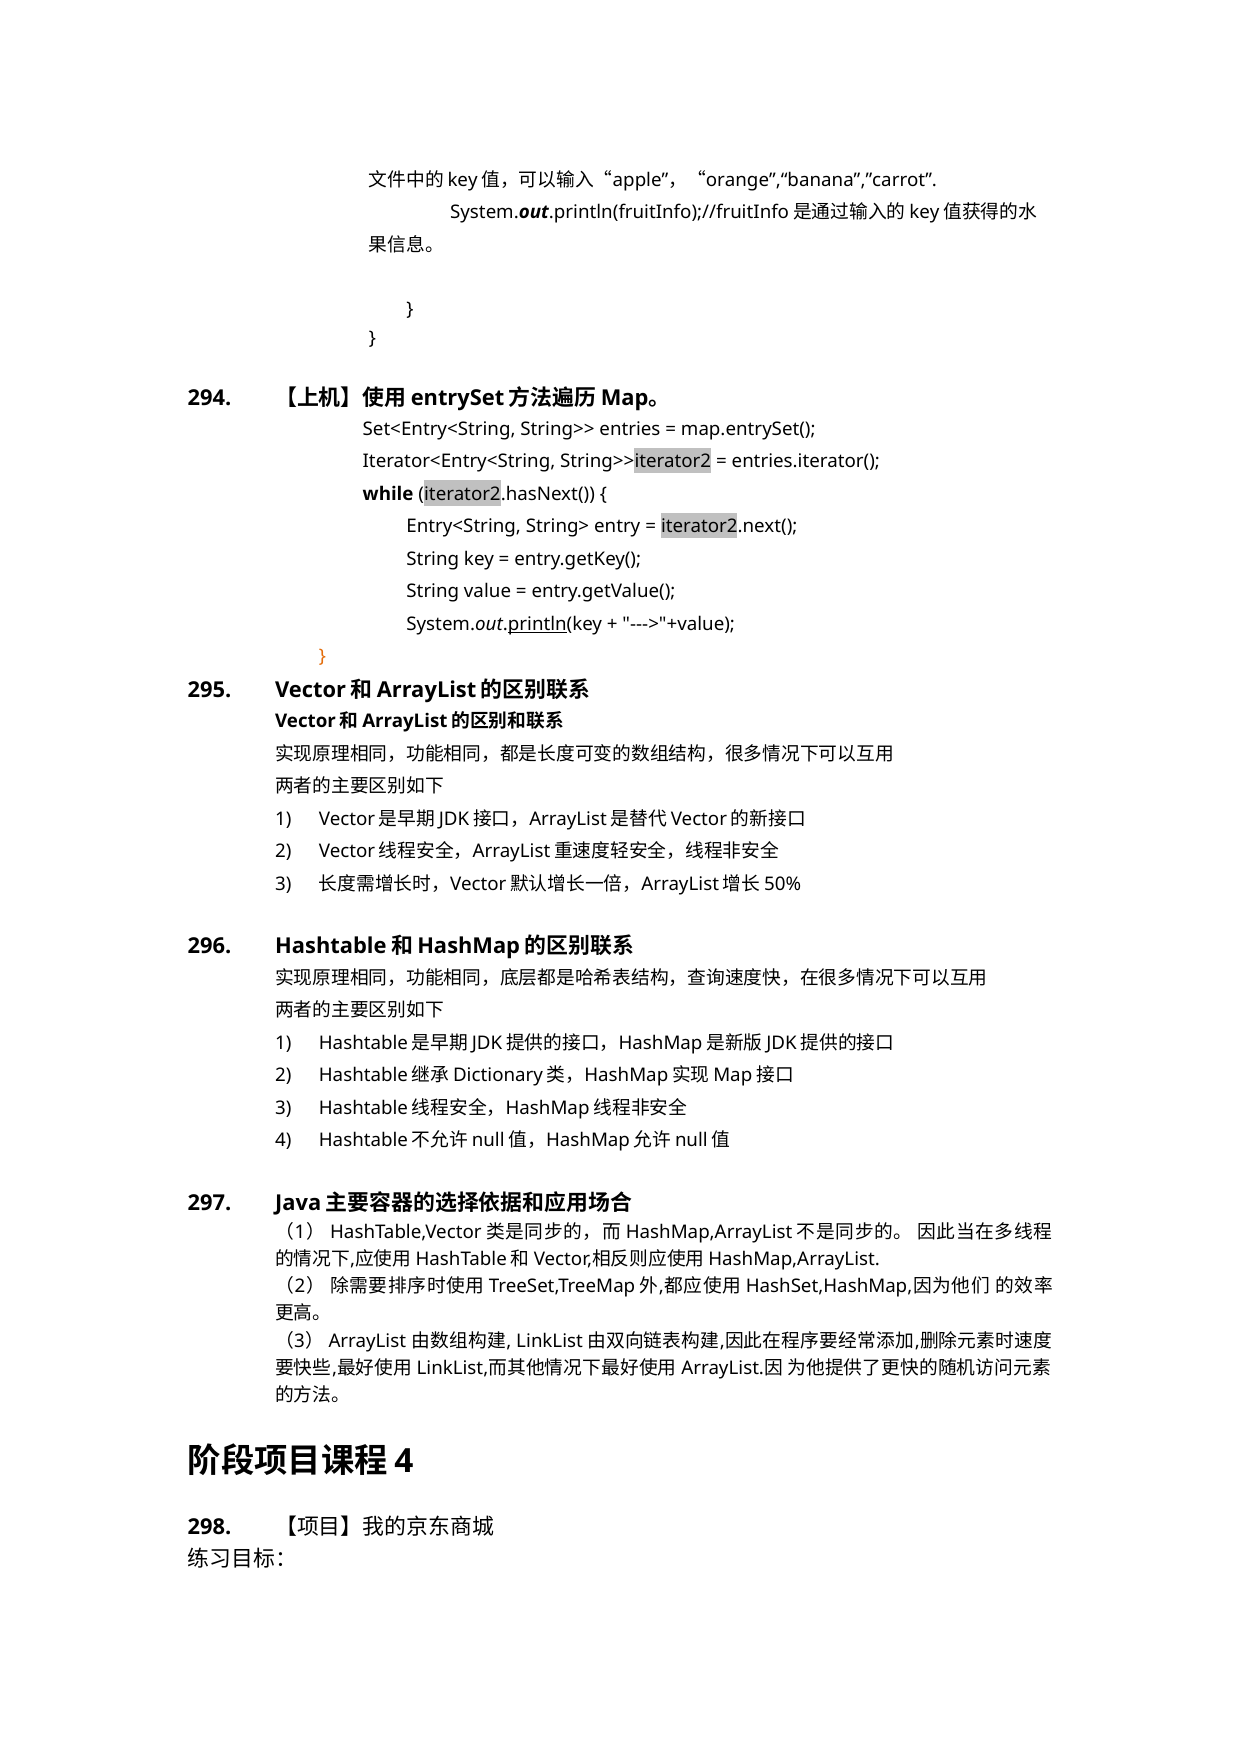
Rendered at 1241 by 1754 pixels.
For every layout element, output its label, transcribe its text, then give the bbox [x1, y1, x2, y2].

text （3） ArrayList 由数组构建, LinkList由双向链表构建,因此在程序要经常添加,删除元素时速度要快些,最好使用LinkList,而其他情况下最好使用ArrayList.因 为他提供了更快的随机访问元素的方法。 [275, 1325, 1053, 1407]
list Vector是早期JDK接口，ArrayList是替代Vector的新接口 [275, 801, 1053, 833]
list Hashtable不允许null值，HashMap允许null值 [275, 1122, 1053, 1155]
text （2） 除需要排序时使用TreeSet,TreeMap外,都应使用HashSet,HashMap,因为他们 的效率更高。 [275, 1271, 1053, 1325]
list Hashtable继承Dictionary类，HashMap实现Map接口 [275, 1057, 1053, 1090]
text （1） HashTable,Vector类是同步的，而HashMap,ArrayList不是同步的。 因此当在多线程的情况下,应使用 HashTable和 Vector,相反则应使用HashMap,ArrayList. [275, 1216, 1053, 1271]
list 【项目】我的京东商城 [187, 1509, 1053, 1541]
text 练习目标： [187, 1541, 1053, 1573]
list Vector线程安全，ArrayList重速度轻安全，线程非安全 [275, 833, 1053, 866]
subtitle 阶段项目课程4 [187, 1434, 1053, 1482]
text System.out.println(key + "--->"+value); [297, 607, 1053, 639]
list 长度需增长时，Vector默认增长一倍，ArrayList增长50% [275, 866, 1053, 898]
text String value = entry.getValue(); [297, 574, 1053, 607]
list Hashtable和HashMap的区别联系 [187, 928, 1053, 960]
text 两者的主要区别如下 [275, 768, 1053, 801]
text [368, 162, 1053, 194]
text Vector和ArrayList的区别和联系 [275, 703, 1053, 736]
text String key = entry.getKey(); [297, 542, 1053, 574]
text Iterator<Entry<String, String>>iterator2 = entries.iterator(); [297, 444, 1053, 477]
text Entry<String, String> entry = iterator2.next(); [297, 509, 1053, 542]
text 两者的主要区别如下 [275, 992, 1053, 1025]
text Set<Entry<String, String>> entries = map.entrySet(); [297, 412, 1053, 444]
text 实现原理相同，功能相同，底层都是哈希表结构，查询速度快，在很多情况下可以互用 [275, 960, 1053, 992]
text } [368, 324, 1053, 350]
text 实现原理相同，功能相同，都是长度可变的数组结构，很多情况下可以互用 [275, 736, 1053, 768]
text } [368, 292, 1053, 324]
list Java主要容器的选择依据和应用场合 [187, 1185, 1053, 1216]
text } [297, 639, 1053, 672]
list Vector和ArrayList的区别联系 [187, 672, 1053, 703]
list Hashtable线程安全，HashMap线程非安全 [275, 1090, 1053, 1122]
text System.out.println(fruitInfo);//fruitInfo是通过输入的key值获得的水果信息。 [368, 194, 1053, 259]
text while (iterator2.hasNext()) { [297, 477, 1053, 509]
list 【上机】使用entrySet方法遍历Map。 [187, 380, 1053, 412]
list Hashtable是早期JDK提供的接口，HashMap是新版JDK提供的接口 [275, 1025, 1053, 1057]
